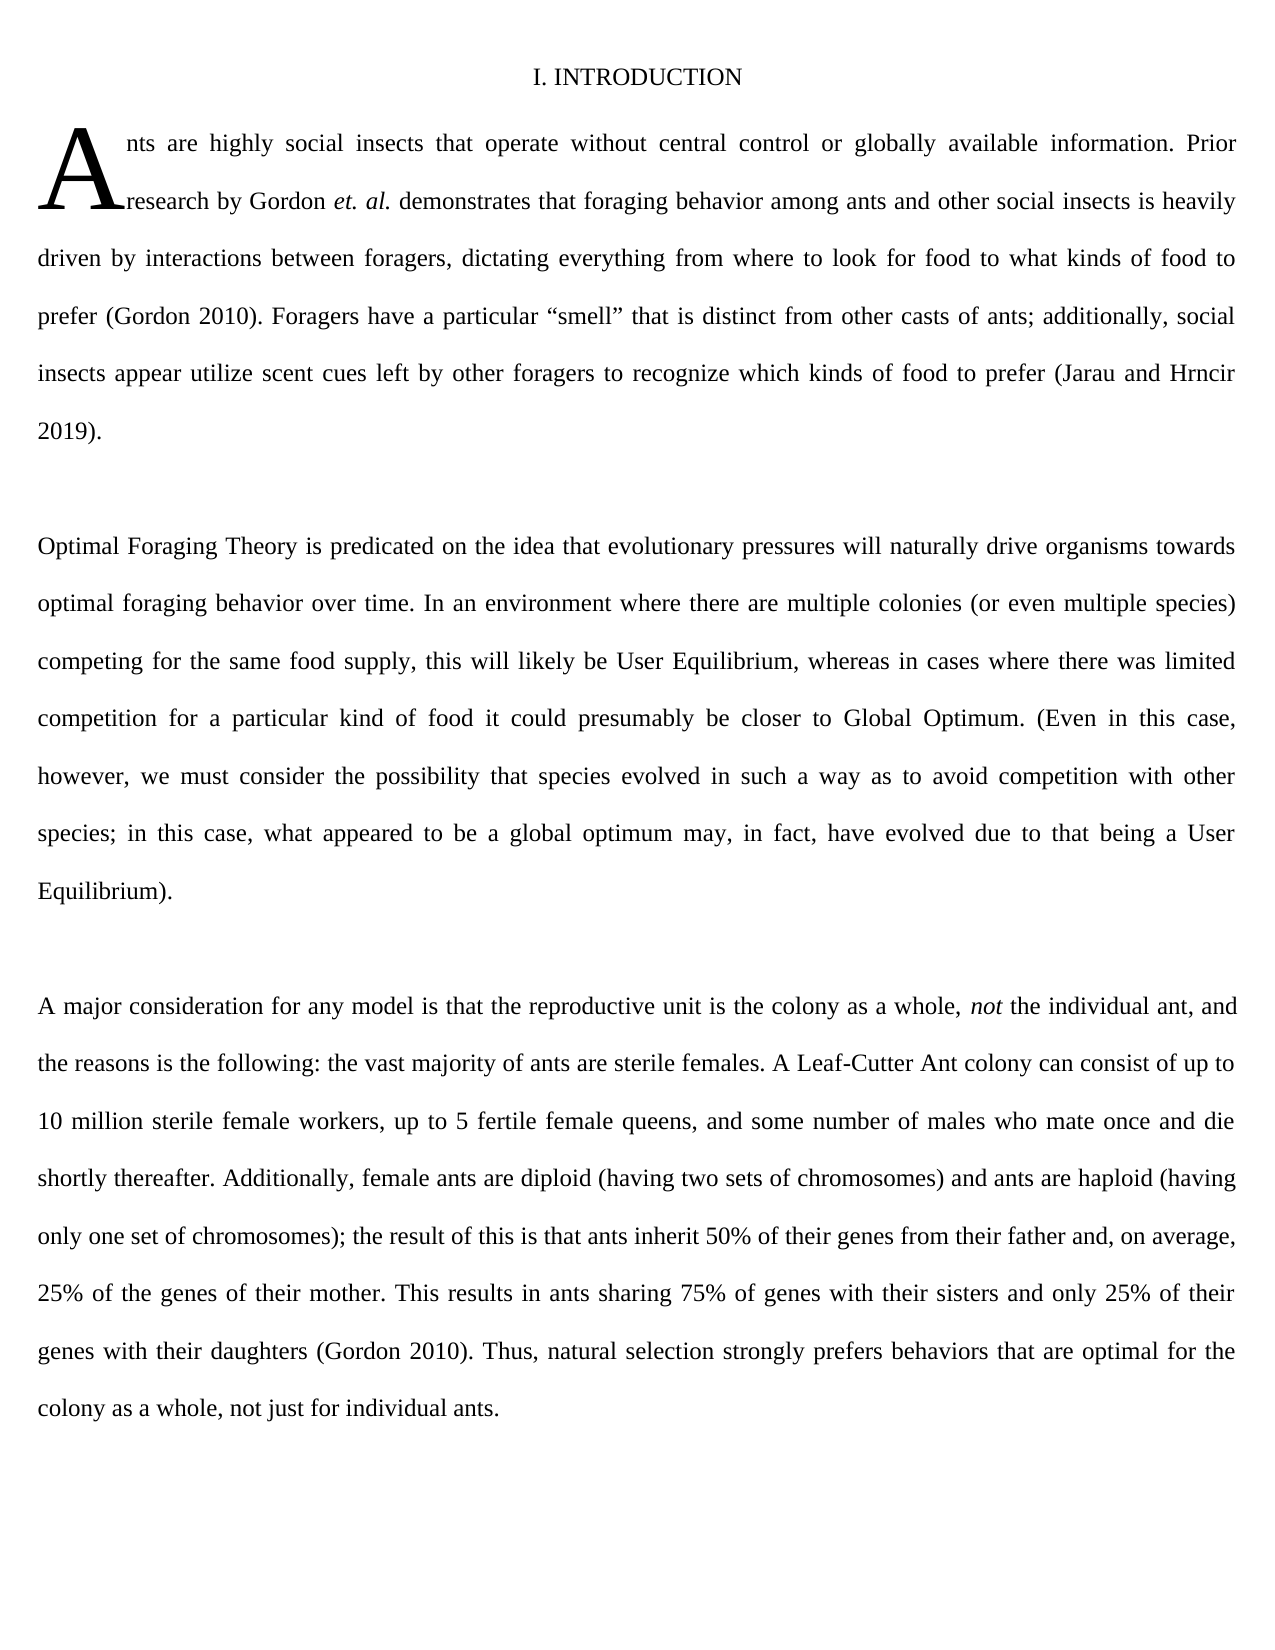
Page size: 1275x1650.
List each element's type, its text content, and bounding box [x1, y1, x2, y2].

subtitle INTRODUCTION [37, 62, 1237, 91]
text Optimal Foraging Theory is predicated on the idea that evolutionary pressures will naturally drive organisms towards optimal foraging behavior over time. In an environment where there are multiple colonies (or even multiple species) competing for the same food supply, this will likely be User Equilibrium, whereas in cases where there was limited competition for a particular kind of food it could presumably be closer to Global Optimum. (Even in this case, however, we must consider the possibility that species evolved in such a way as to avoid competition with other species; in this case, what appeared to be a global optimum may, in fact, have evolved due to that being a User Equilibrium). [37, 531, 1237, 904]
text A major consideration for any model is that the reproductive unit is the colony as a whole, not the individual ant, and the reasons is the following: the vast majority of ants are sterile females. A Leaf-Cutter Ant colony can consist of up to 10 million sterile female workers, up to 5 fertile female queens, and some number of males who mate once and die shortly thereafter. Additionally, female ants are diploid (having two sets of chromosomes) and ants are haploid (having only one set of chromosomes); the result of this is that ants inherit 50% of their genes from their father and, on average, 25% of the genes of their mother. This results in ants sharing 75% of genes with their sisters and only 25% of their genes with their daughters (Gordon 2010). Thus, natural selection strongly prefers behaviors that are optimal for the colony as a whole, not just for individual ants. [37, 991, 1237, 1422]
text Ants are highly social insects that operate without central control or globally available information. Prior research by Gordon et. al. demonstrates that foraging behavior among ants and other social insects is heavily driven by interactions between foragers, dictating everything from where to look for food to what kinds of food to prefer (Gordon 2010). Foragers have a particular “smell” that is distinct from other casts of ants; additionally, social insects appear utilize scent cues left by other foragers to recognize which kinds of food to prefer (Jarau and Hrncir 2019). [37, 128, 1237, 444]
